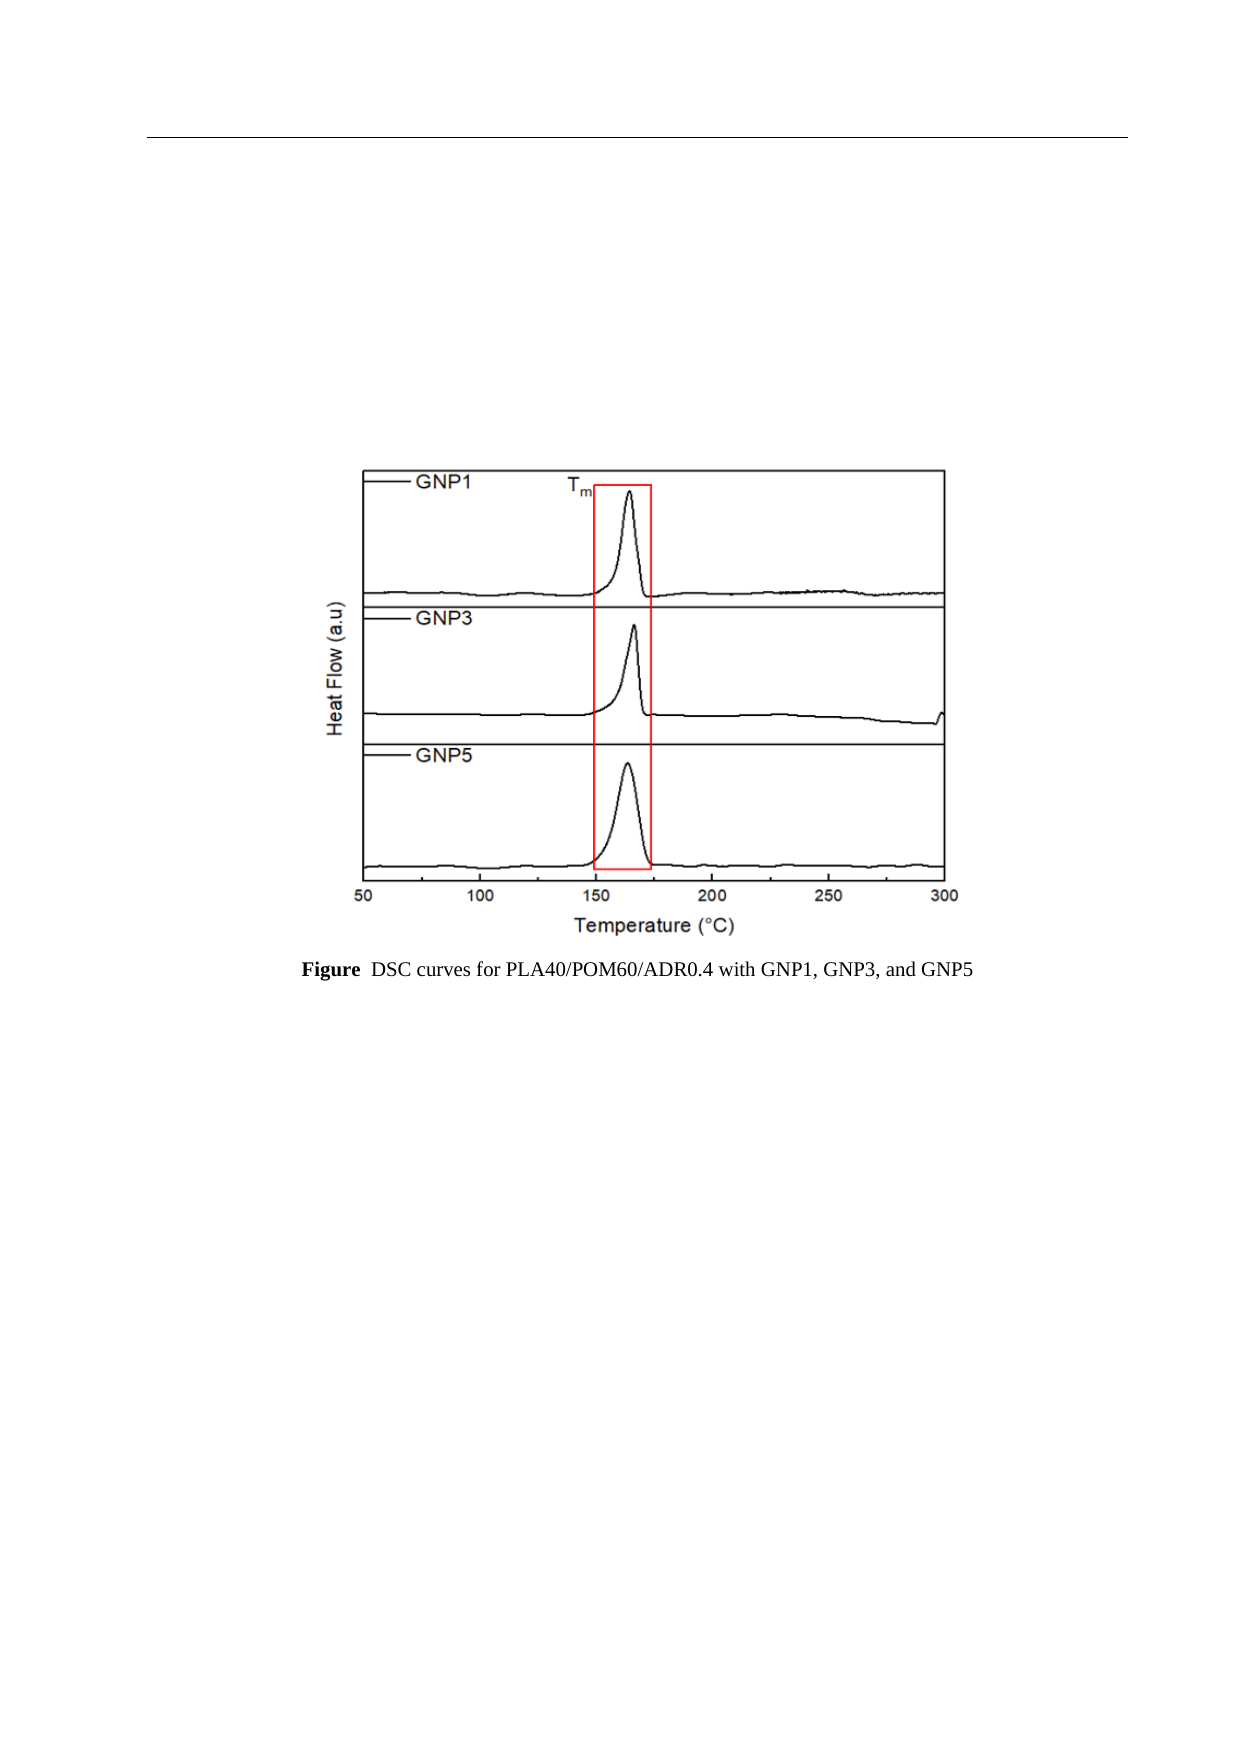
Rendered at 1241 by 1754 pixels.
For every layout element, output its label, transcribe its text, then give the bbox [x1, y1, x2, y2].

picture [314, 454, 961, 943]
text Figure DSC curves for PLA40/POM60/ADR0.4 with GNP1, GNP3, and GNP5 [147, 956, 1128, 981]
